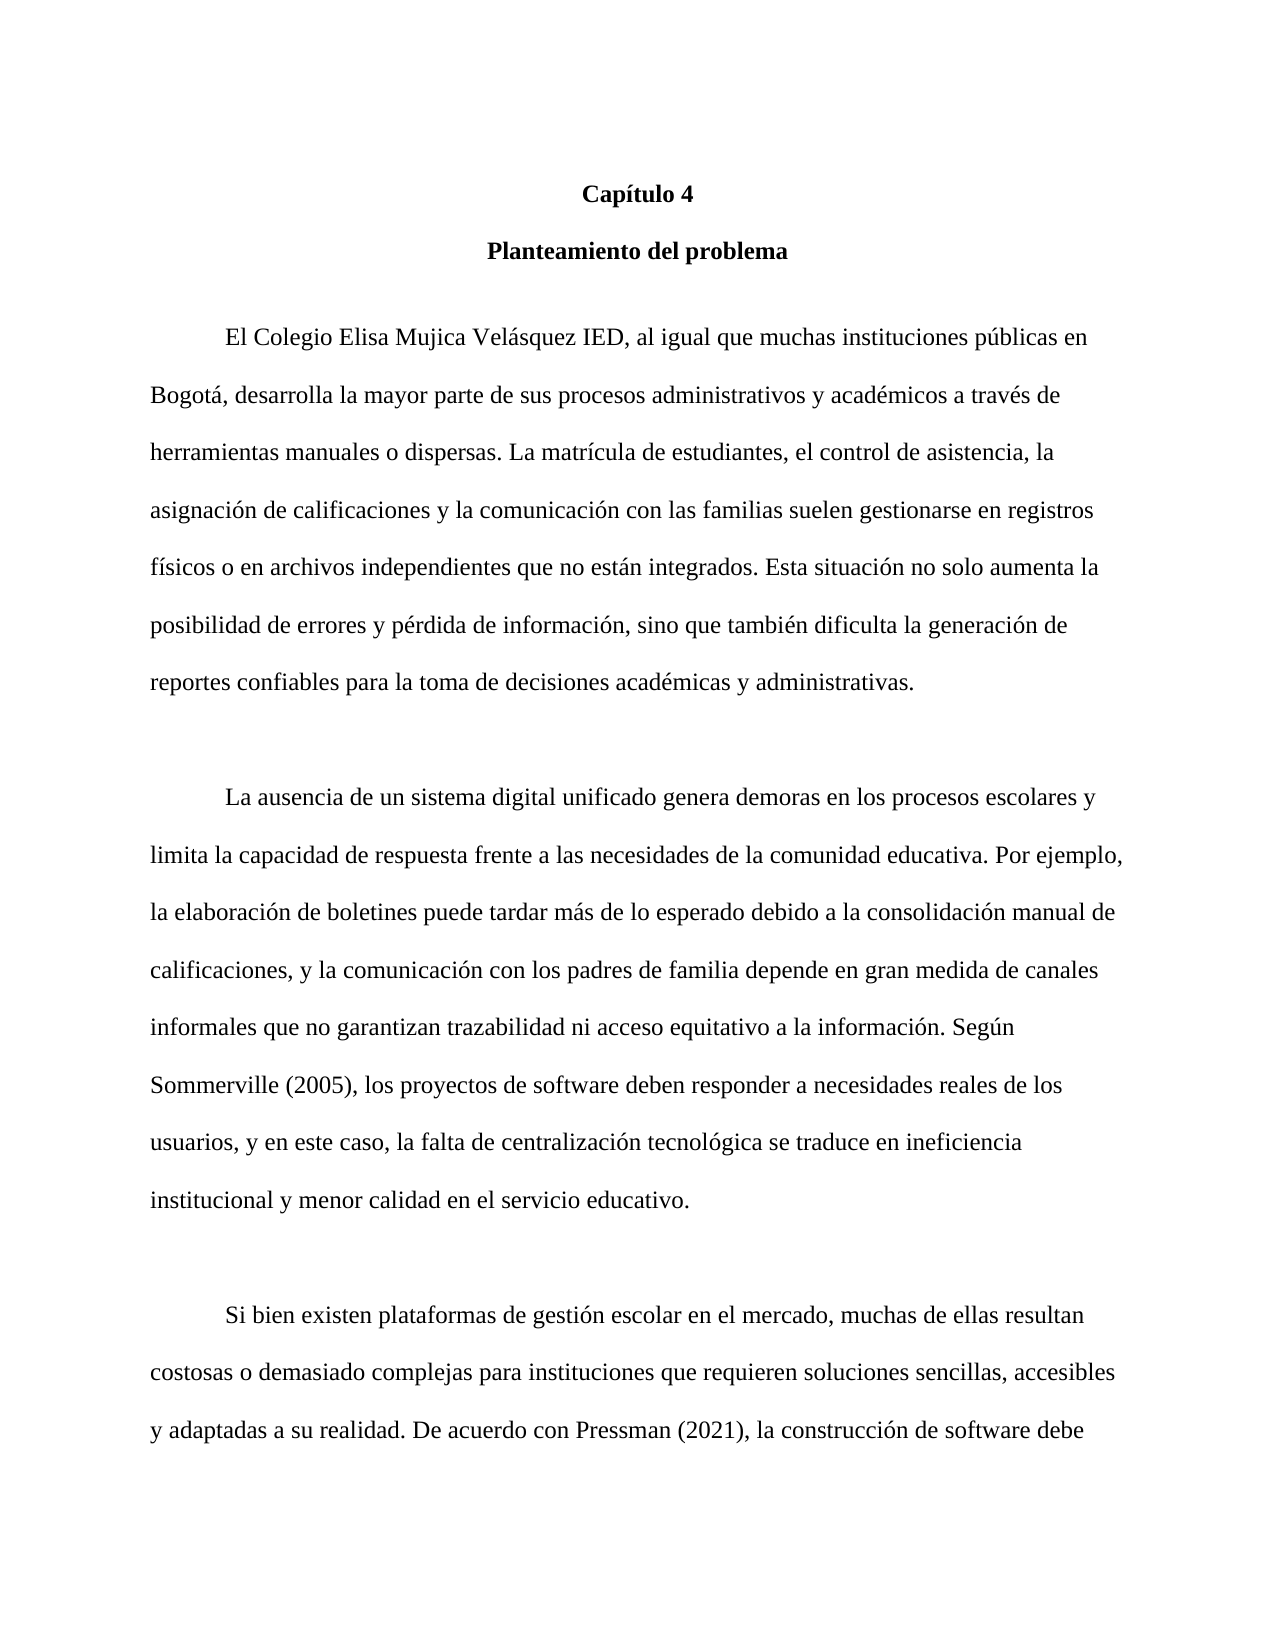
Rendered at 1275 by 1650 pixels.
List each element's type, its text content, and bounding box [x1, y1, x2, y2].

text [150, 1300, 1125, 1444]
text El Colegio Elisa Mujica Velásquez IED, al igual que muchas instituciones públicas en Bogotá, desarrolla la mayor parte de sus procesos administrativos y académicos a través de herramientas manuales o dispersas. La matrícula de estudiantes, el control de asistencia, la asignación de calificaciones y la comunicación con las familias suelen gestionarse en registros físicos o en archivos independientes que no están integrados. Esta situación no solo aumenta la posibilidad de errores y pérdida de información, sino que también dificulta la generación de reportes confiables para la toma de decisiones académicas y administrativas. [150, 322, 1125, 696]
text La ausencia de un sistema digital unificado genera demoras en los procesos escolares y limita la capacidad de respuesta frente a las necesidades de la comunidad educativa. Por ejemplo, la elaboración de boletines puede tardar más de lo esperado debido a la consolidación manual de calificaciones, y la comunicación con los padres de familia depende en gran medida de canales informales que no garantizan trazabilidad ni acceso equitativo a la información. Según Sommerville (2005), los proyectos de software deben responder a necesidades reales de los usuarios, y en este caso, la falta de centralización tecnológica se traduce en ineficiencia institucional y menor calidad en el servicio educativo. [150, 782, 1125, 1214]
subtitle Capítulo 4 Planteamiento del problema [150, 179, 1125, 265]
